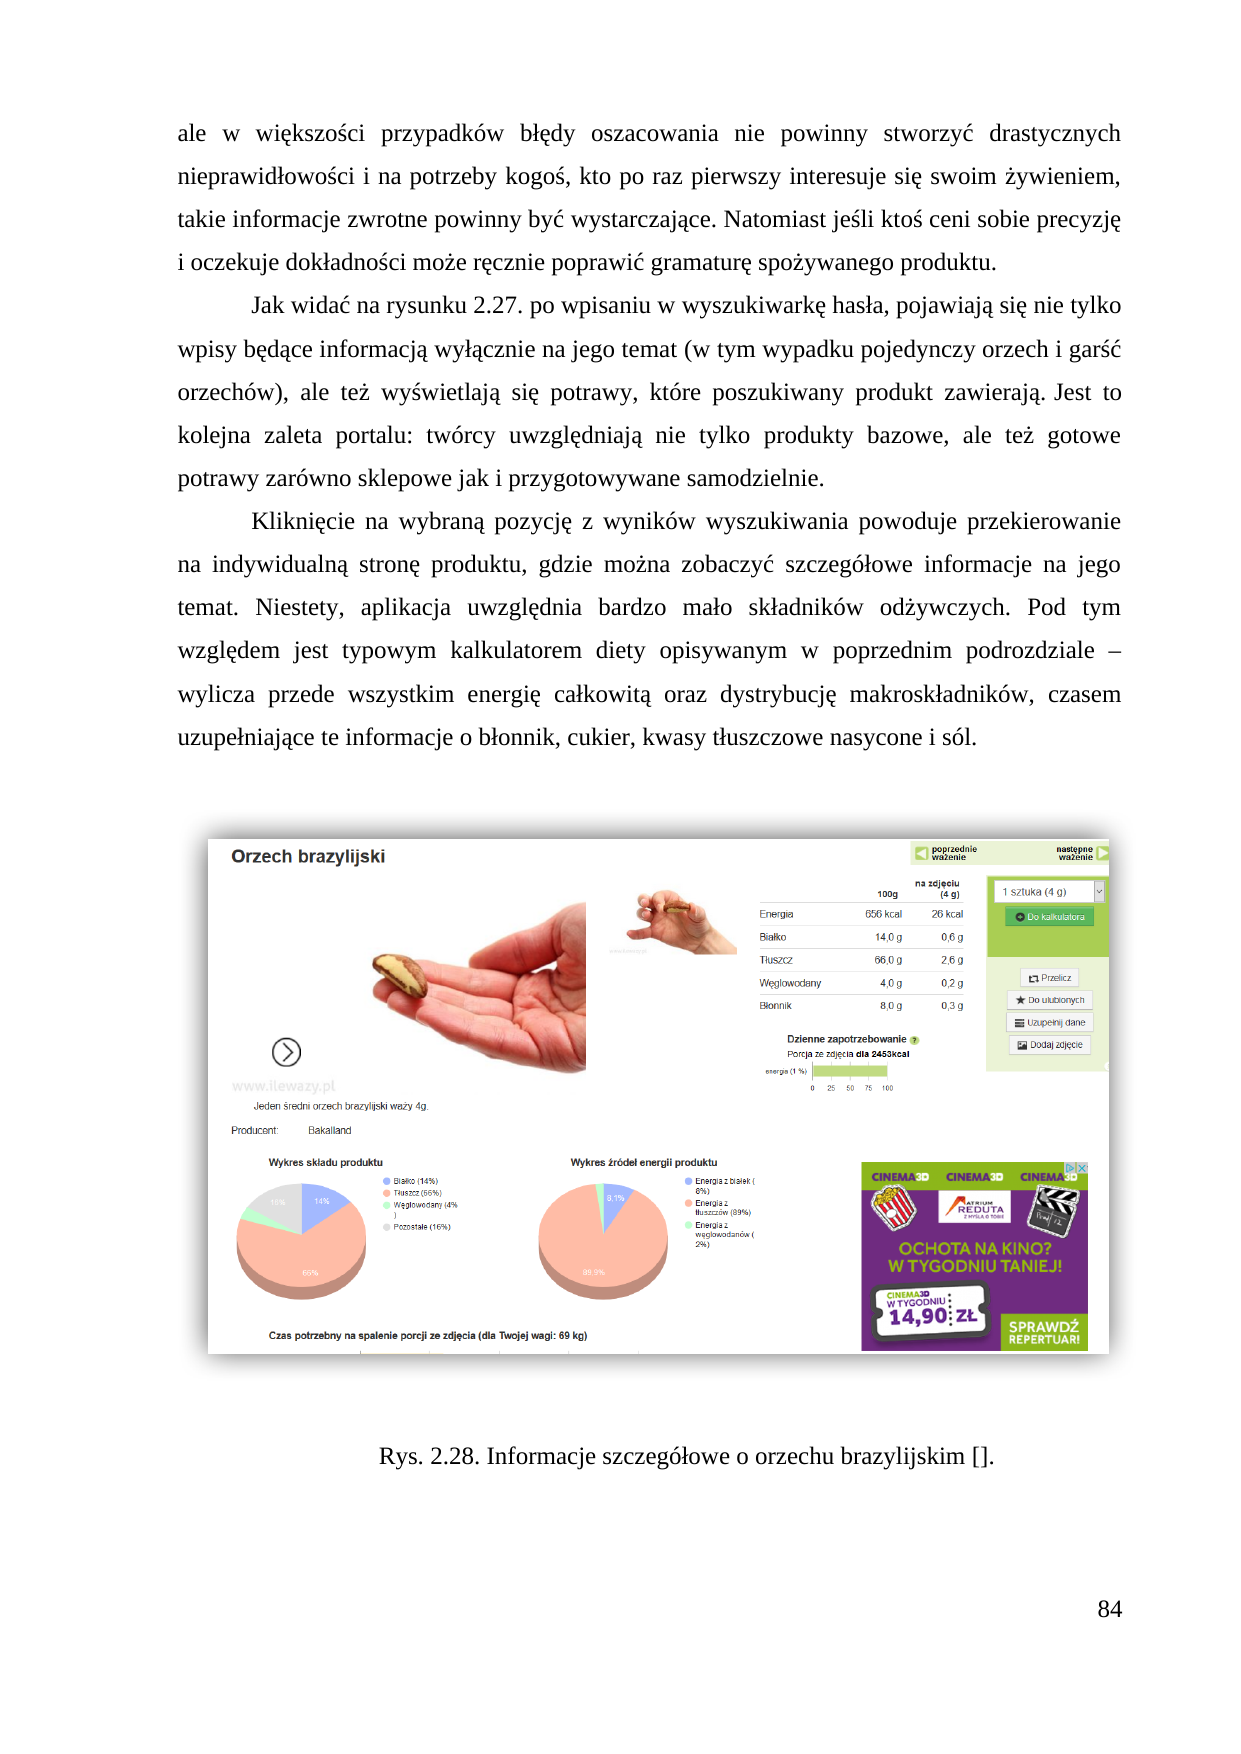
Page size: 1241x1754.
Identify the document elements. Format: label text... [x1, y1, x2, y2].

text Jak widać na rysunku 2.27. po wpisaniu w wyszukiwarkę hasła, pojawiają się nie tylko wpisy będące informacją wyłącznie na jego temat (w tym wypadku pojedynczy orzech i garść orzechów), ale też wyświetlają się potrawy, które poszukiwany produkt zawierają. Jest to kolejna zaleta portalu: twórcy uwzględniają nie tylko produkty bazowe, ale też gotowe potrawy zarówno sklepowe jak i przygotowywane samodzielnie. [177, 291, 1122, 492]
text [177, 118, 1122, 276]
text Kliknięcie na wybraną pozycję z wyników wyszukiwania powoduje przekierowanie na indywidualną stronę produktu, gdzie można zobaczyć szczegółowe informacje na jego temat. Niestety, aplikacja uwzględnia bardzo mało składników odżywczych. Pod tym względem jest typowym kalkulatorem diety opisywanym w poprzednim podrozdziale – wylicza przede wszystkim energię całkowitą oraz dystrybucję makroskładników, czasem uzupełniające te informacje o błonnik, cukier, kwasy tłuszczowe nasycone i sól. [177, 506, 1122, 751]
picture [208, 839, 1109, 1354]
text Rys. 2.28. Informacje szczegółowe o orzechu brazylijskim []. [177, 1441, 1122, 1469]
